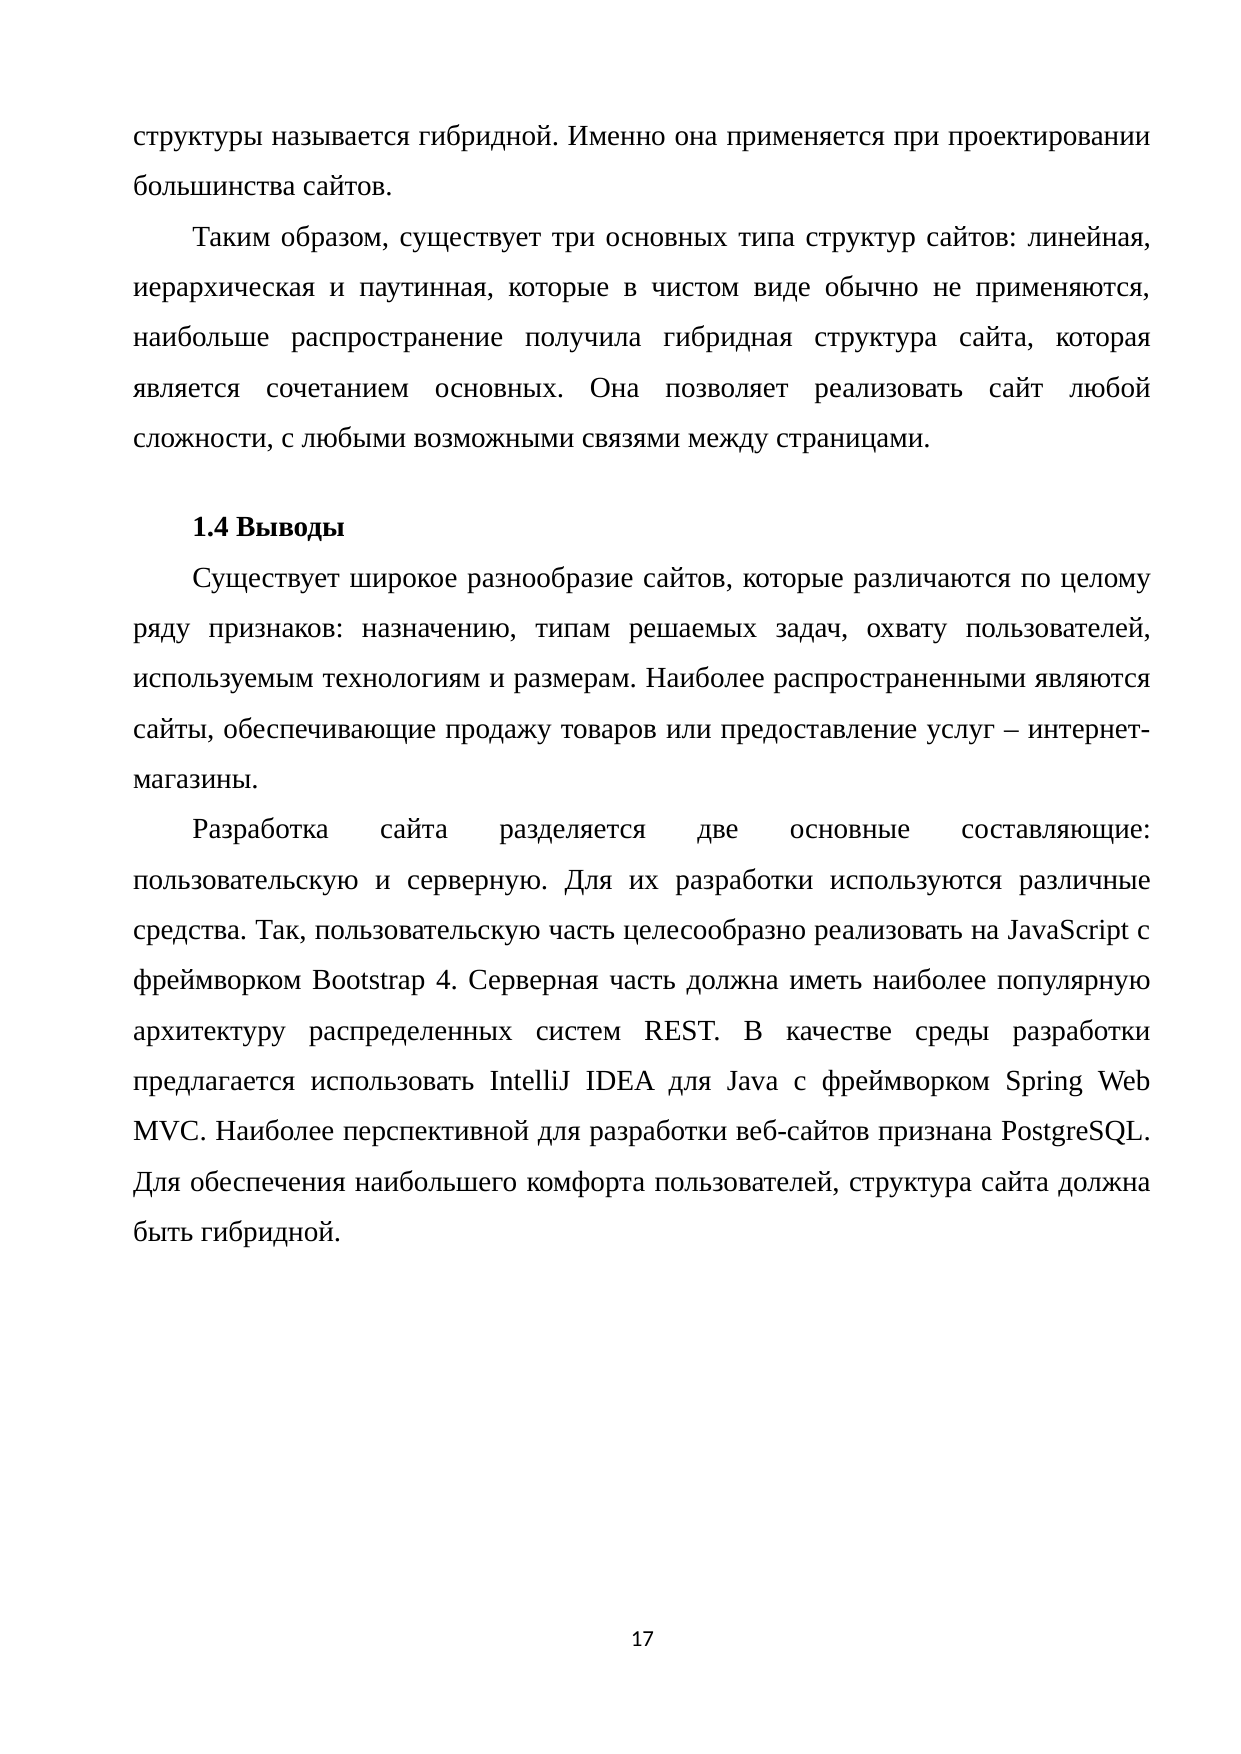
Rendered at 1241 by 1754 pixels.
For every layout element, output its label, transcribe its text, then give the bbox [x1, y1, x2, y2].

text Существует широкое разнообразие сайтов, которые различаются по целому ряду признаков: назначению, типам решаемых задач, охвату пользователей, используемым технологиям и размерам. Наиболее распространенными являются сайты, обеспечивающие продажу товаров или предоставление услуг – интернет-магазины. [133, 560, 1152, 795]
text Таким образом, существует три основных типа структур сайтов: линейная, иерархическая и паутинная, которые в чистом виде обычно не применяются, наибольше распространение получила гибридная структура сайта, которая является сочетанием основных. Она позволяет реализовать сайт любой сложности, с любыми возможными связями между страницами. [133, 219, 1152, 453]
subtitle 1.4 Выводы [133, 509, 1152, 542]
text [133, 118, 1152, 202]
text Разработка сайта разделяется две основные составляющие: пользовательскую и серверную. Для их разработки используются различные средства. Так, пользовательскую часть целесообразно реализовать на JavaScript с фреймворком Bootstrap 4. Серверная часть должна иметь наиболее популярную архитектуру распределенных систем REST. В качестве среды разработки предлагается использовать IntelliJ IDEA для Java с фреймворком Spring Web MVC. Наиболее перспективной для разработки веб-сайтов признана PostgreSQL. Для обеспечения наибольшего комфорта пользователей, структура сайта должна быть гибридной. [133, 811, 1152, 1247]
